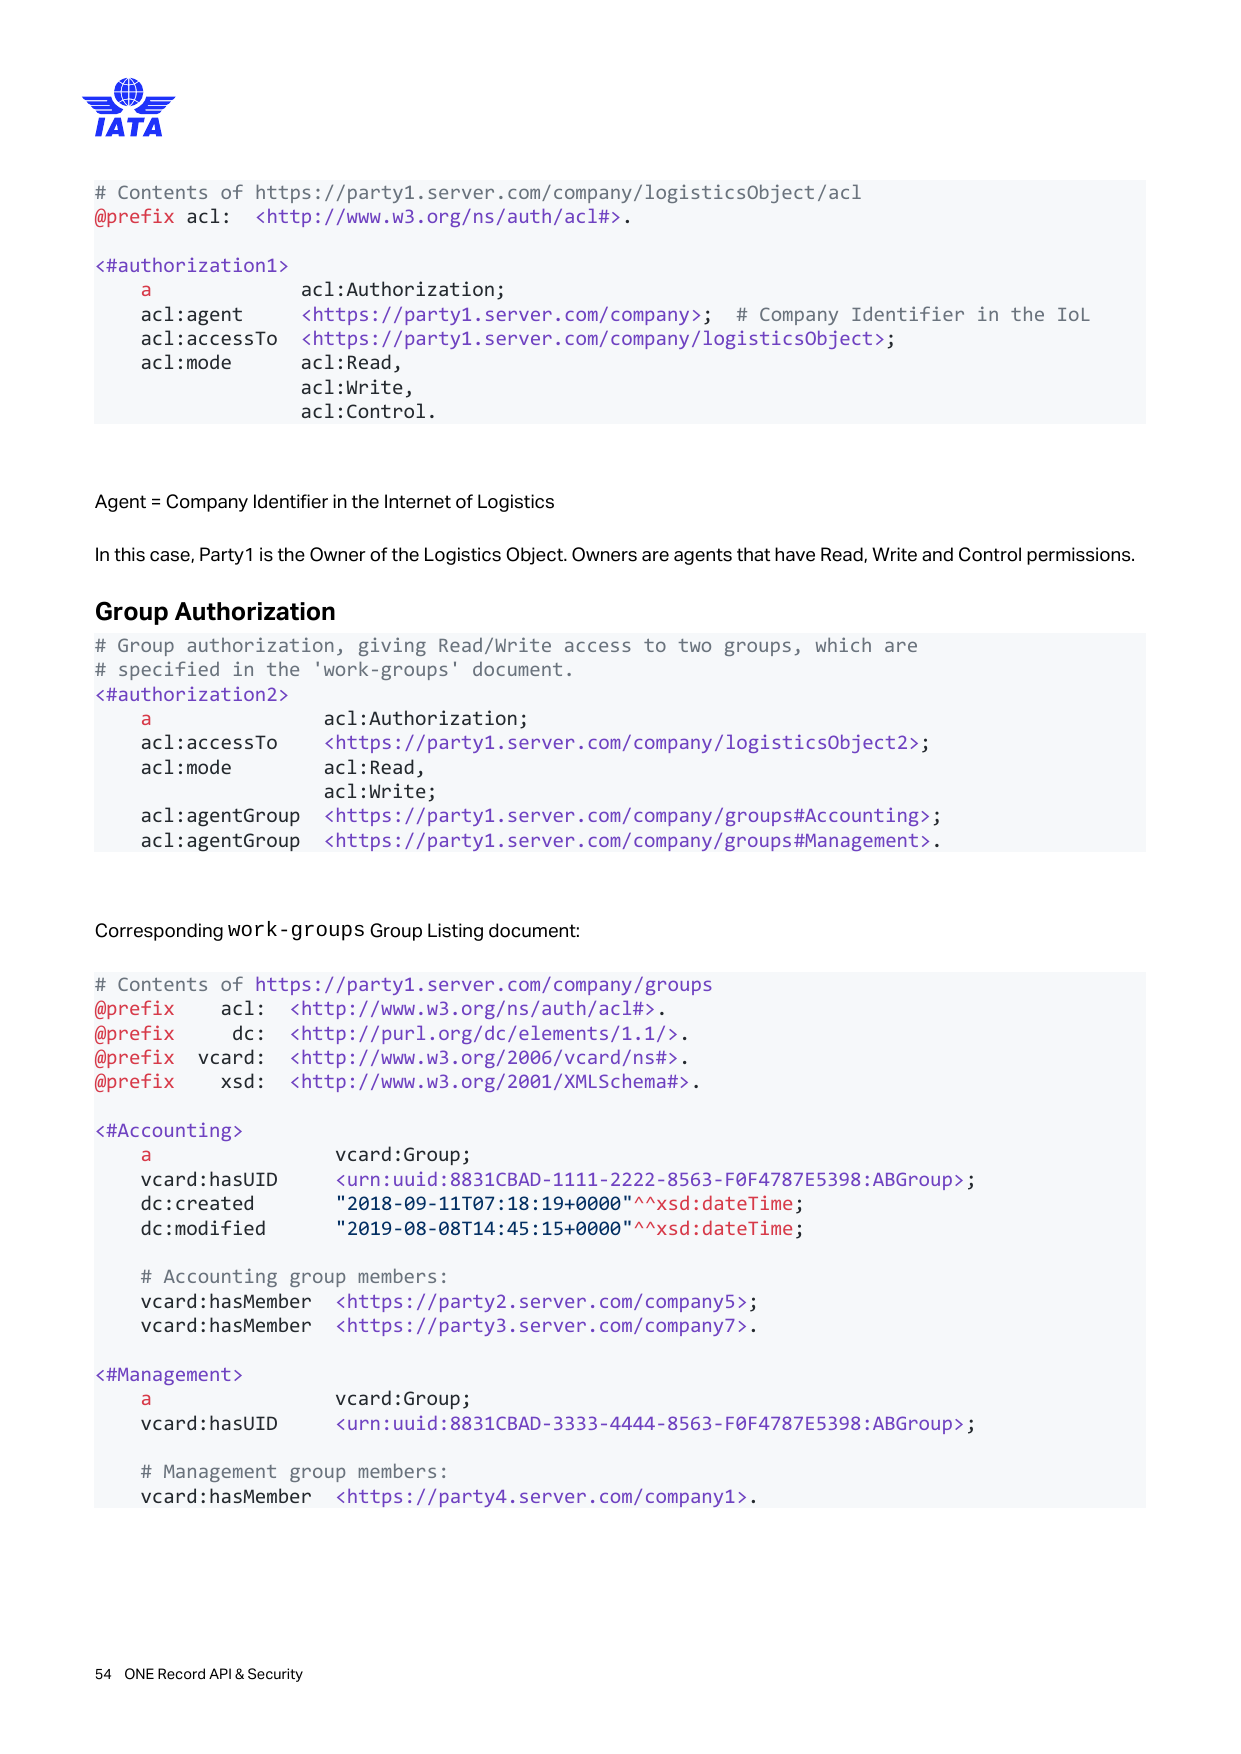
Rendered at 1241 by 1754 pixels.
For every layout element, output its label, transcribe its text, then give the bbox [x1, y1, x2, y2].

text vcard:hasMember <https://party2.server.com/company5>; [94, 1289, 1146, 1313]
text acl:Control. [94, 399, 1146, 424]
text acl:agent <https://party1.server.com/company>; # Company Identifier in the IoL [94, 302, 1146, 326]
text acl:agentGroup <https://party1.server.com/company/groups#Accounting>; [94, 804, 1146, 828]
text # Contents of https://party1.server.com/company/groups [94, 972, 1146, 997]
text @prefix dc: <http://purl.org/dc/elements/1.1/>. [94, 1021, 1146, 1045]
text @prefix acl: <http://www.w3.org/ns/auth/acl#>. [94, 997, 1146, 1021]
text <#Management> [94, 1362, 1146, 1387]
text a acl:Authorization; [94, 706, 1146, 731]
text acl:accessTo <https://party1.server.com/company/logisticsObject2>; [94, 731, 1146, 755]
text vcard:hasUID <urn:uuid:8831CBAD-3333-4444-8563-F0F4787E5398:ABGroup>; [94, 1411, 1146, 1435]
text @prefix xsd: <http://www.w3.org/2001/XMLSchema#>. [94, 1070, 1146, 1094]
text dc:created "2018-09-11T07:18:19+0000"^^xsd:dateTime; [94, 1192, 1146, 1216]
text Corresponding work-groups Group Listing document: [94, 918, 1146, 943]
text a acl:Authorization; [94, 277, 1146, 302]
text # Accounting group members: [94, 1265, 1146, 1289]
text # specified in the 'work-groups' document. [94, 657, 1146, 682]
text acl:accessTo <https://party1.server.com/company/logisticsObject>; [94, 326, 1146, 351]
text vcard:hasMember <https://party4.server.com/company1>. [94, 1484, 1146, 1508]
subtitle Group Authorization [94, 596, 1146, 627]
text acl:agentGroup <https://party1.server.com/company/groups#Management>. [94, 828, 1146, 852]
text # Management group members: [94, 1460, 1146, 1484]
text vcard:hasMember <https://party3.server.com/company7>. [94, 1313, 1146, 1338]
text <#authorization1> [94, 253, 1146, 277]
text acl:Write; [94, 779, 1146, 804]
text @prefix vcard: <http://www.w3.org/2006/vcard/ns#>. [94, 1045, 1146, 1070]
text vcard:hasUID <urn:uuid:8831CBAD-1111-2222-8563-F0F4787E5398:ABGroup>; [94, 1167, 1146, 1192]
text acl:mode acl:Read, [94, 755, 1146, 779]
text acl:Write, [94, 375, 1146, 399]
text <#authorization2> [94, 682, 1146, 706]
text a vcard:Group; [94, 1387, 1146, 1411]
text In this case, Party1 is the Owner of the Logistics Object. Owners are agents that have Read, Write and Control permissions. [94, 542, 1146, 566]
text Agent = Company Identifier in the Internet of Logistics [94, 489, 1146, 513]
text acl:mode acl:Read, [94, 351, 1146, 375]
text <#Accounting> [94, 1118, 1146, 1143]
text # Contents of https://party1.server.com/company/logisticsObject/acl [94, 180, 1146, 204]
text dc:modified "2019-08-08T14:45:15+0000"^^xsd:dateTime; [94, 1216, 1146, 1240]
text @prefix acl: <http://www.w3.org/ns/auth/acl#>. [94, 204, 1146, 229]
text # Group authorization, giving Read/Write access to two groups, which are [94, 633, 1146, 657]
text a vcard:Group; [94, 1143, 1146, 1167]
